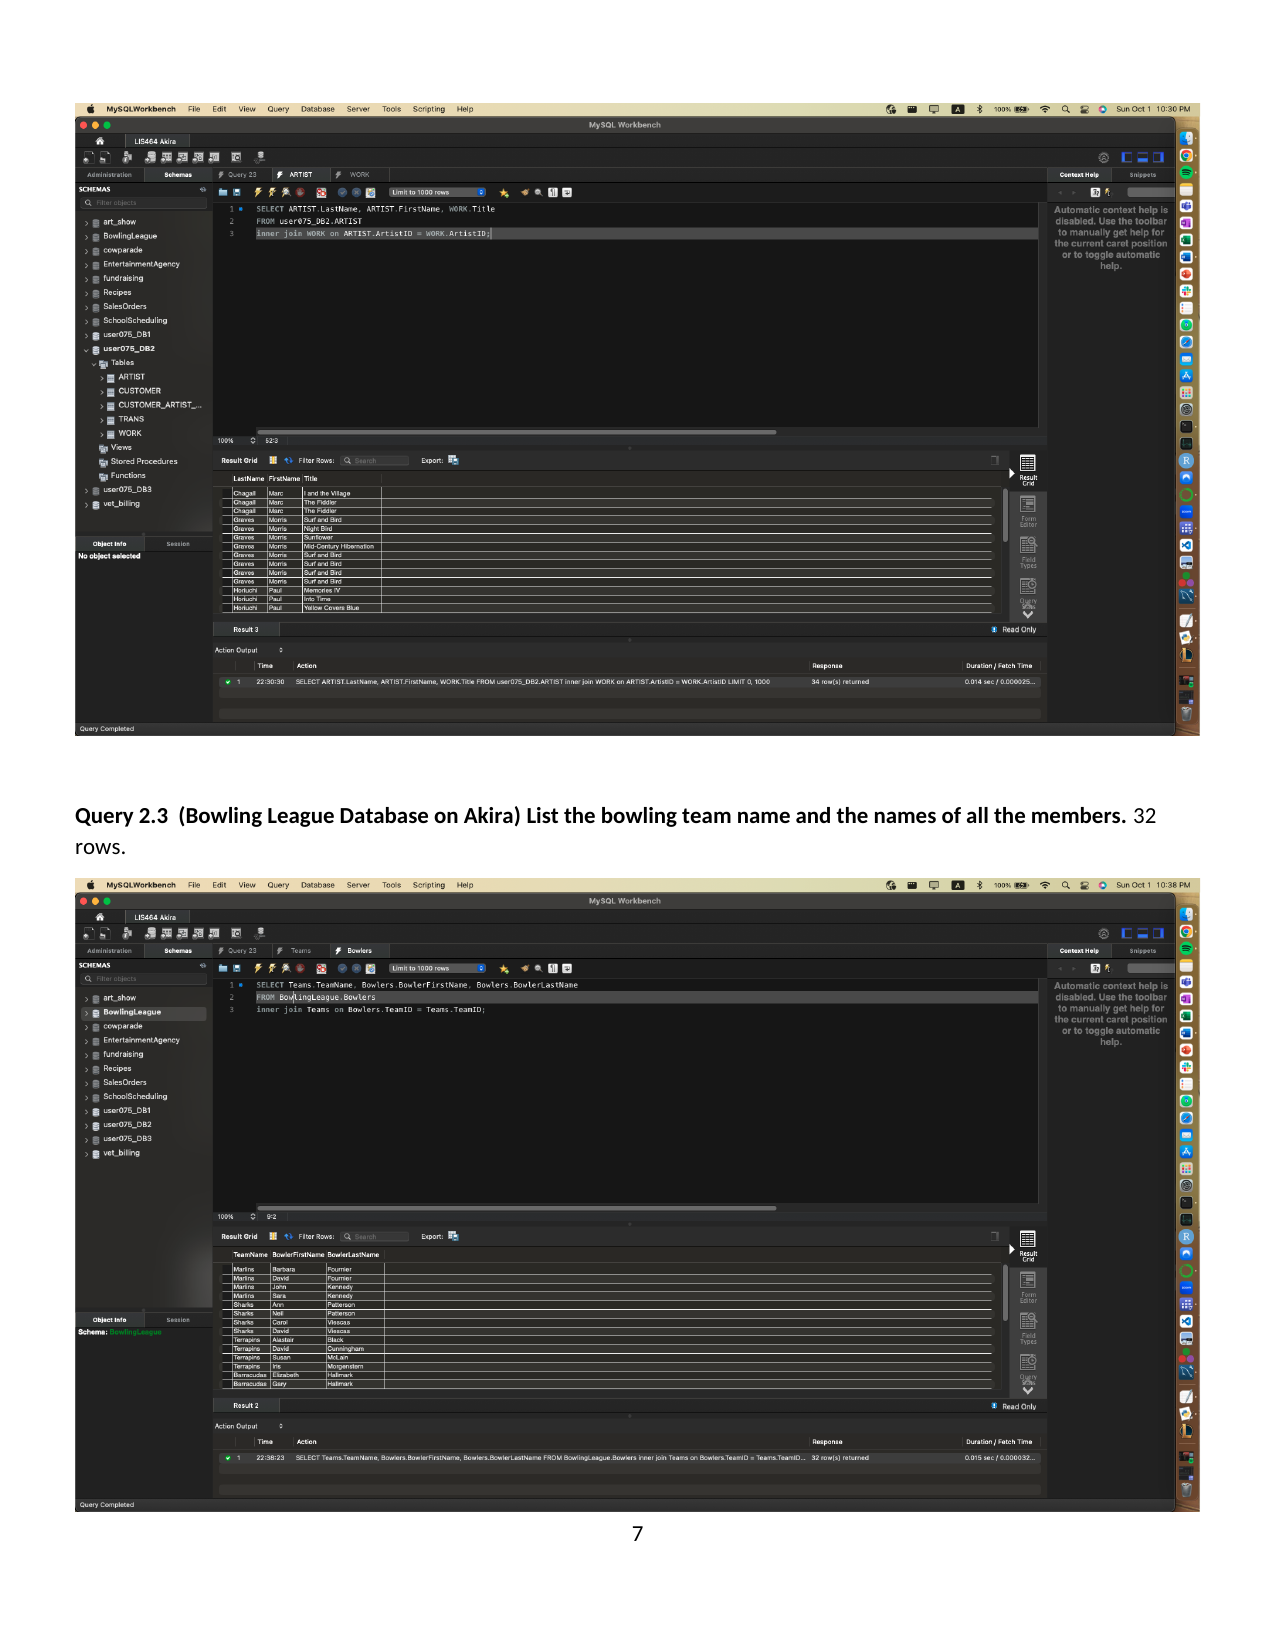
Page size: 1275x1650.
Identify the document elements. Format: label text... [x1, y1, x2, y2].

text Query 2.3 (Bowling League Database on Akira) List the bowling team name and the names of all the members. 32 rows. [75, 802, 1200, 860]
picture [75, 103, 1200, 736]
picture [75, 878, 1200, 1512]
